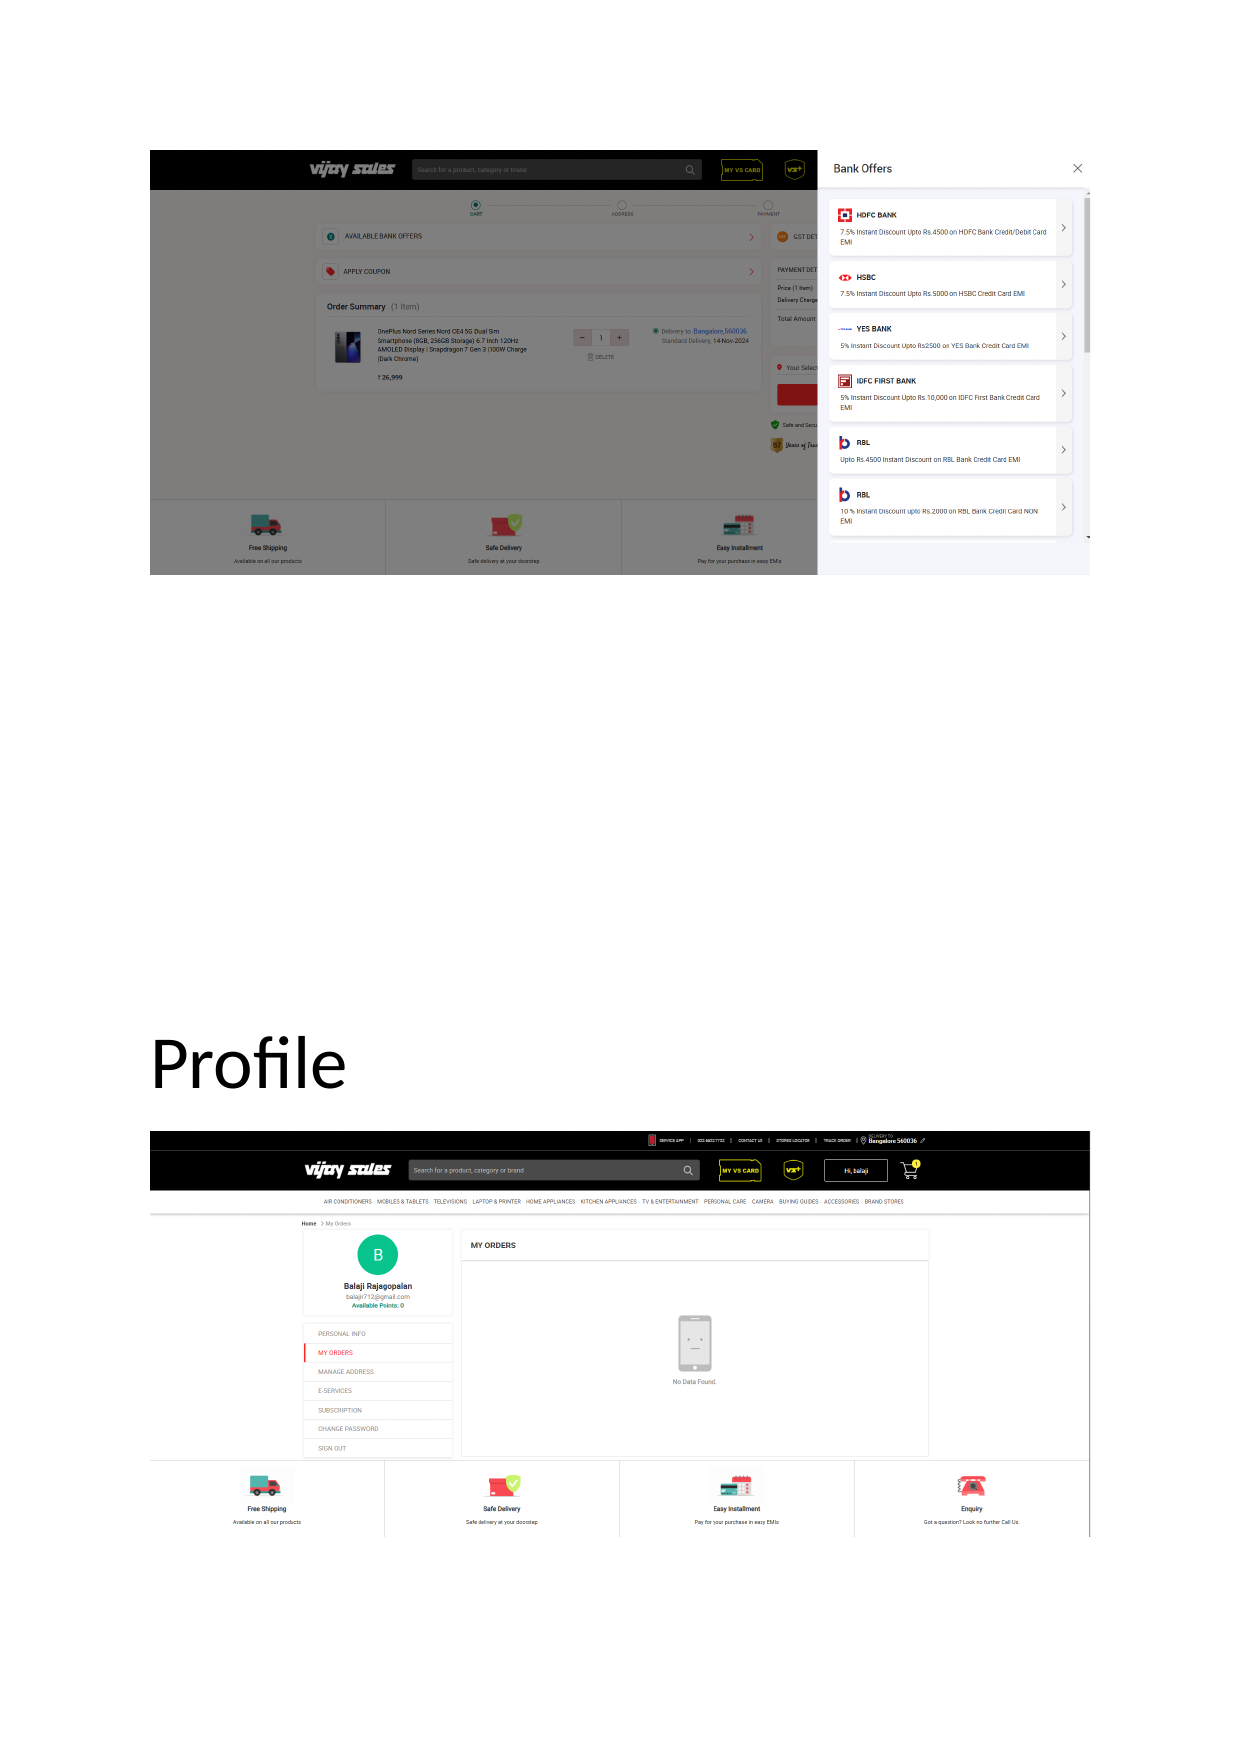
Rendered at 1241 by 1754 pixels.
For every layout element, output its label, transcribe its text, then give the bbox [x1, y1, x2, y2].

text Profile [150, 1015, 1090, 1107]
picture [150, 150, 1091, 575]
picture [150, 1131, 1091, 1537]
